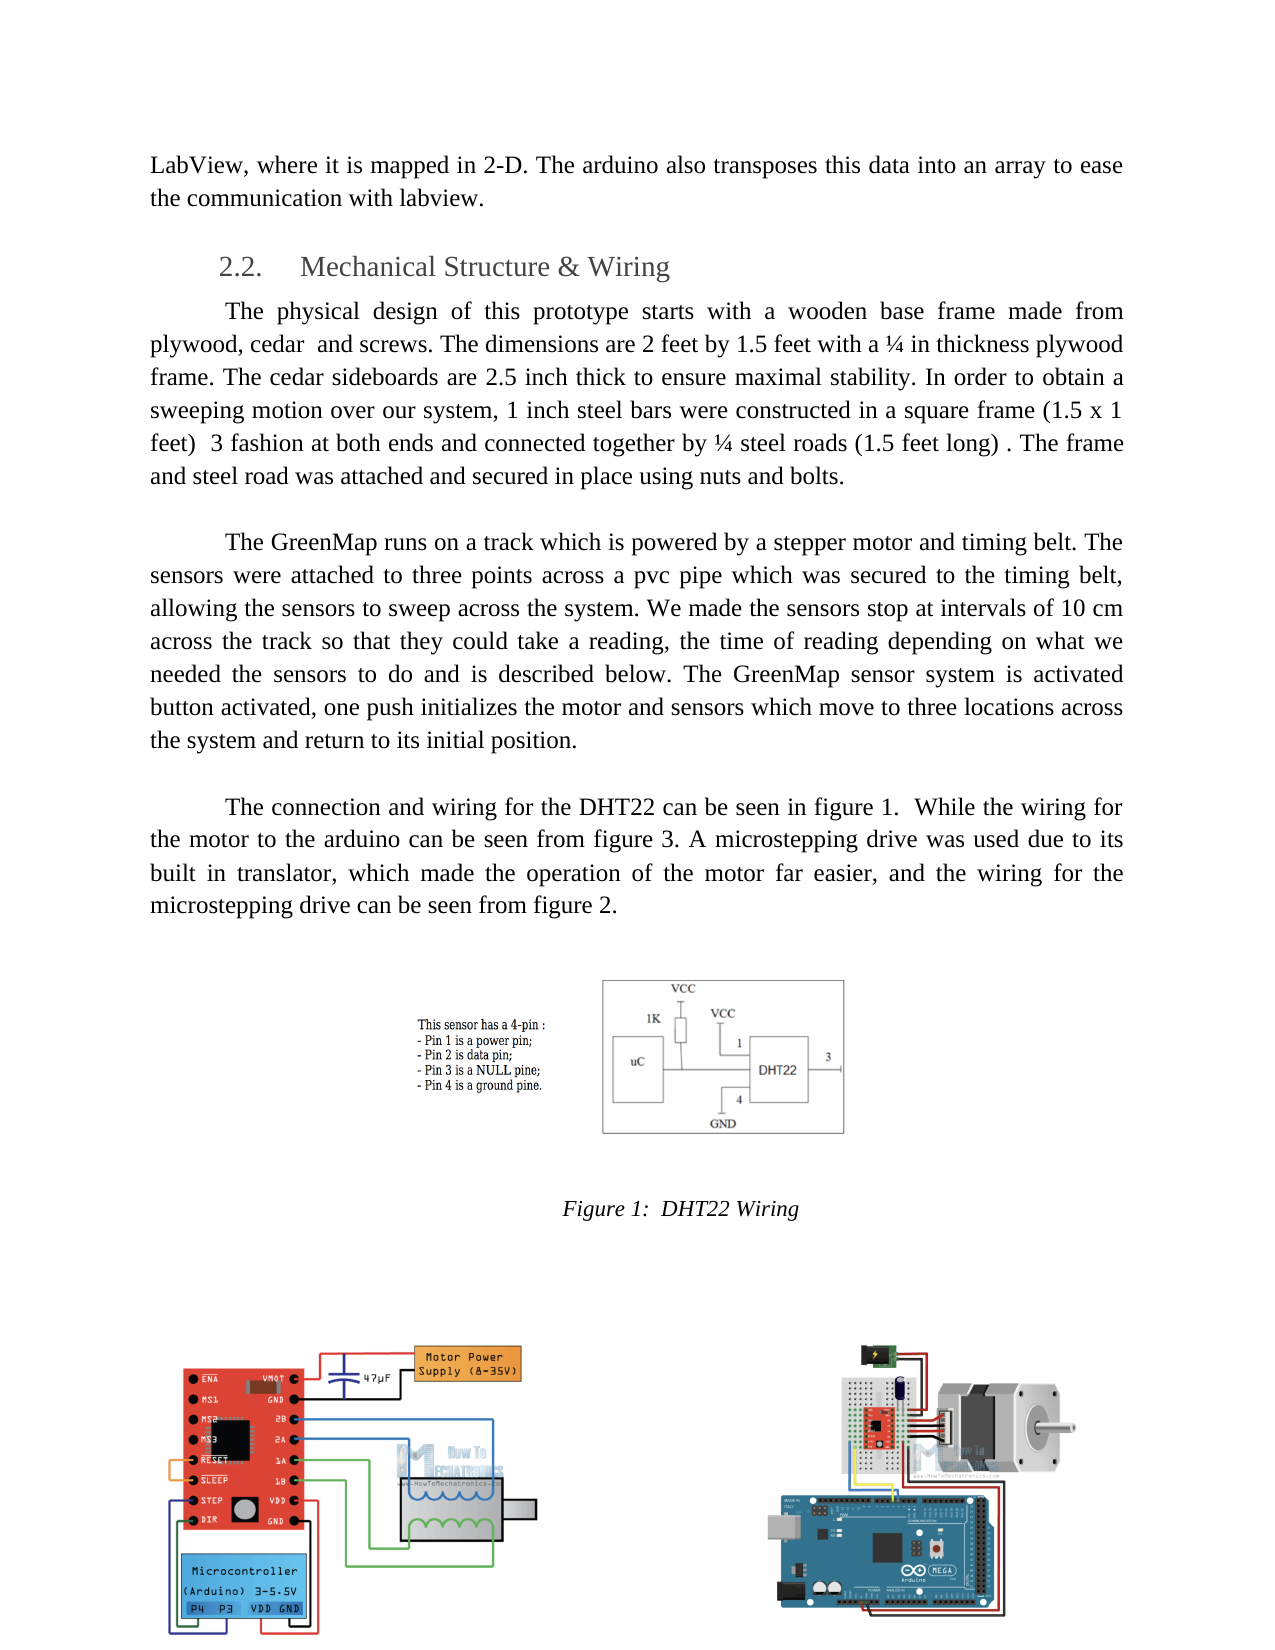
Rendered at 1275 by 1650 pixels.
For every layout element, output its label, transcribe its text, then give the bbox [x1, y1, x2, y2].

picture [401, 980, 888, 1135]
subtitle Mechanical Structure & Wiring [262, 249, 1125, 283]
picture [748, 1335, 1104, 1627]
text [150, 150, 1125, 212]
text The GreenMap runs on a track which is powered by a stepper motor and timing belt. The sensors were attached to three points across a pvc pipe which was secured to the timing belt, allowing the sensors to sweep across the system. We made the sensors stop at intervals of 10 cm across the track so that they could take a reading, the time of reading depending on what we needed the sensors to do and is described below. The GreenMap sensor system is activated button activated, one push initializes the motor and sensors which move to three locations across the system and return to its initial position. [150, 527, 1125, 754]
picture [150, 1335, 554, 1637]
text The physical design of this prototype starts with a wooden base frame made from plywood, cedar and screws. The dimensions are 2 feet by 1.5 feet with a ¼ in thickness plywood frame. The cedar sideboards are 2.5 inch thick to ensure maximal stability. In order to obtain a sweeping motion over our system, 1 inch steel bars were constructed in a square frame (1.5 x 1 feet) 3 fashion at both ends and connected together by ¼ steel roads (1.5 feet long) . The frame and steel road was attached and secured in place using nuts and bolts. [150, 296, 1125, 490]
text The connection and wiring for the DHT22 can be seen in figure 1. While the wiring for the motor to the arduino can be seen from figure 3. A microstepping drive was used due to its built in translator, which made the operation of the motor far easier, and the wiring for the microstepping drive can be seen from figure 2. [150, 792, 1125, 919]
text Figure 1: DHT22 Wiring [450, 1196, 1125, 1252]
